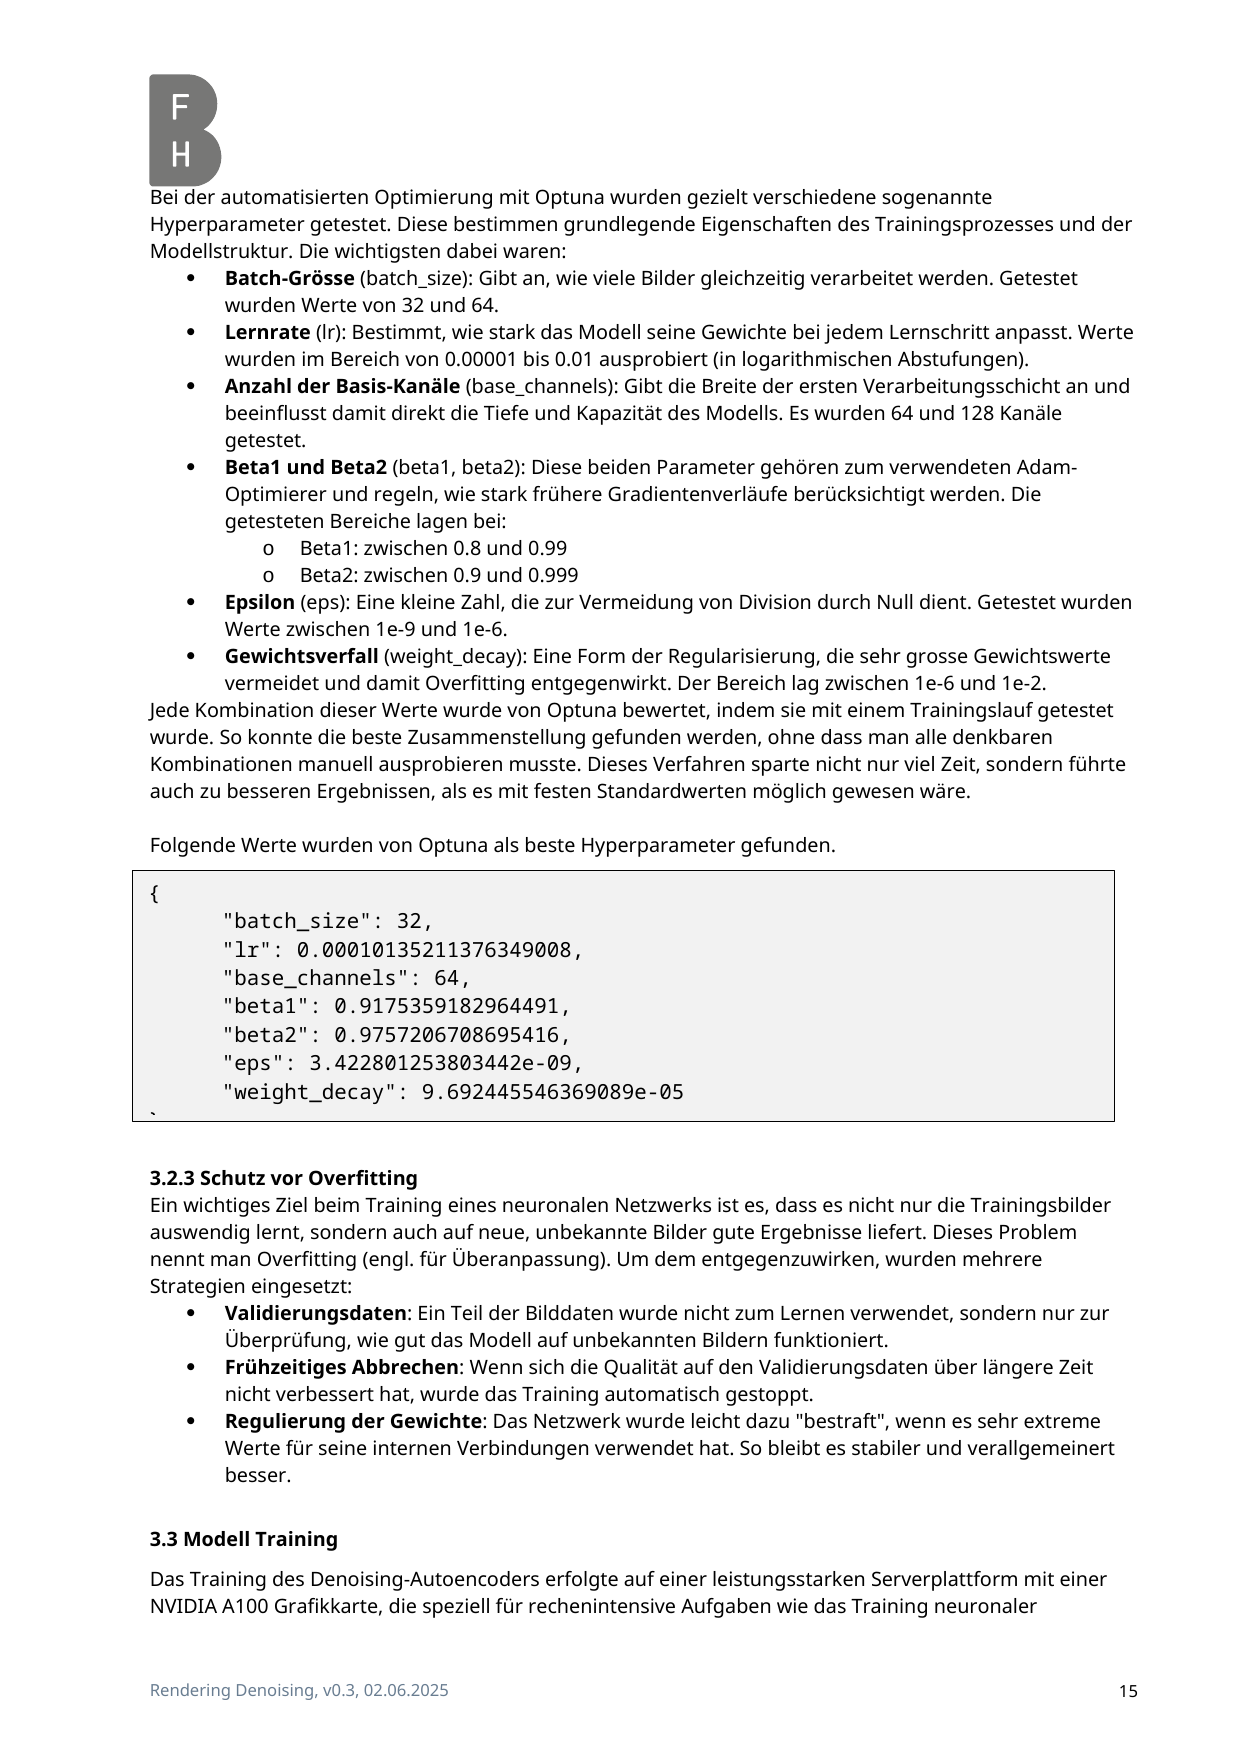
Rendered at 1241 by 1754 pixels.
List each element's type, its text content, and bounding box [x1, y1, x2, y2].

list Batch-Grösse (batch_size): Gibt an, wie viele Bilder gleichzeitig verarbeitet werden. Getestet wurden Werte von 32 und 64. [187, 264, 1136, 318]
text Bei der automatisierten Optimierung mit Optuna wurden gezielt verschiedene sogenannte Hyperparameter getestet. Diese bestimmen grundlegende Eigenschaften des Trainingsprozesses und der Modellstruktur. Die wichtigsten dabei waren: [149, 183, 1136, 264]
list Beta1 und Beta2 (beta1, beta2): Diese beiden Parameter gehören zum verwendeten Adam-Optimierer und regeln, wie stark frühere Gradientenverläufe berücksichtigt werden. Die getesteten Bereiche lagen bei: [187, 453, 1136, 534]
list Anzahl der Basis-Kanäle (base_channels): Gibt die Breite der ersten Verarbeitungsschicht an und beeinflusst damit direkt die Tiefe und Kapazität des Modells. Es wurden 64 und 128 Kanäle getestet. [187, 372, 1136, 453]
text Jede Kombination dieser Werte wurde von Optuna bewertet, indem sie mit einem Trainingslauf getestet wurde. So konnte die beste Zusammenstellung gefunden werden, ohne dass man alle denkbaren Kombinationen manuell ausprobieren musste. Dieses Verfahren sparte nicht nur viel Zeit, sondern führte auch zu besseren Ergebnissen, als es mit festen Standardwerten möglich gewesen wäre. [149, 697, 1136, 804]
list Regulierung der Gewichte: Das Netzwerk wurde leicht dazu "bestraft", wenn es sehr extreme Werte für seine internen Verbindungen verwendet hat. So bleibt es stabiler und verallgemeinert besser. [187, 1407, 1136, 1488]
list Frühzeitiges Abbrechen: Wenn sich die Qualität auf den Validierungsdaten über längere Zeit nicht verbessert hat, wurde das Training automatisch gestoppt. [187, 1353, 1136, 1407]
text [149, 1565, 1136, 1619]
subtitle Schutz vor Overfitting [149, 896, 1136, 1191]
text Ein wichtiges Ziel beim Training eines neuronalen Netzwerks ist es, dass es nicht nur die Trainingsbilder auswendig lernt, sondern auch auf neue, unbekannte Bilder gute Ergebnisse liefert. Dieses Problem nennt man Overfitting (engl. für Überanpassung). Um dem entgegenzuwirken, wurden mehrere Strategien eingesetzt: [149, 1191, 1136, 1299]
list Validierungsdaten: Ein Teil der Bilddaten wurde nicht zum Lernen verwendet, sondern nur zur Überprüfung, wie gut das Modell auf unbekannten Bildern funktioniert. [187, 1299, 1136, 1353]
text Folgende Werte wurden von Optuna als beste Hyperparameter gefunden. [149, 831, 1136, 858]
list Beta1: zwischen 0.8 und 0.99 [262, 534, 1136, 561]
list Beta2: zwischen 0.9 und 0.999 [262, 561, 1136, 589]
subtitle Modell Training [149, 1526, 1136, 1552]
list Epsilon (eps): Eine kleine Zahl, die zur Vermeidung von Division durch Null dient. Getestet wurden Werte zwischen 1e-9 und 1e-6. [187, 589, 1136, 643]
list Lernrate (lr): Bestimmt, wie stark das Modell seine Gewichte bei jedem Lernschritt anpasst. Werte wurden im Bereich von 0.00001 bis 0.01 ausprobiert (in logarithmischen Abstufungen). [187, 318, 1136, 372]
list Gewichtsverfall (weight_decay): Eine Form der Regularisierung, die sehr grosse Gewichtswerte vermeidet und damit Overfitting entgegenwirkt. Der Bereich lag zwischen 1e-6 und 1e-2. [187, 643, 1136, 697]
